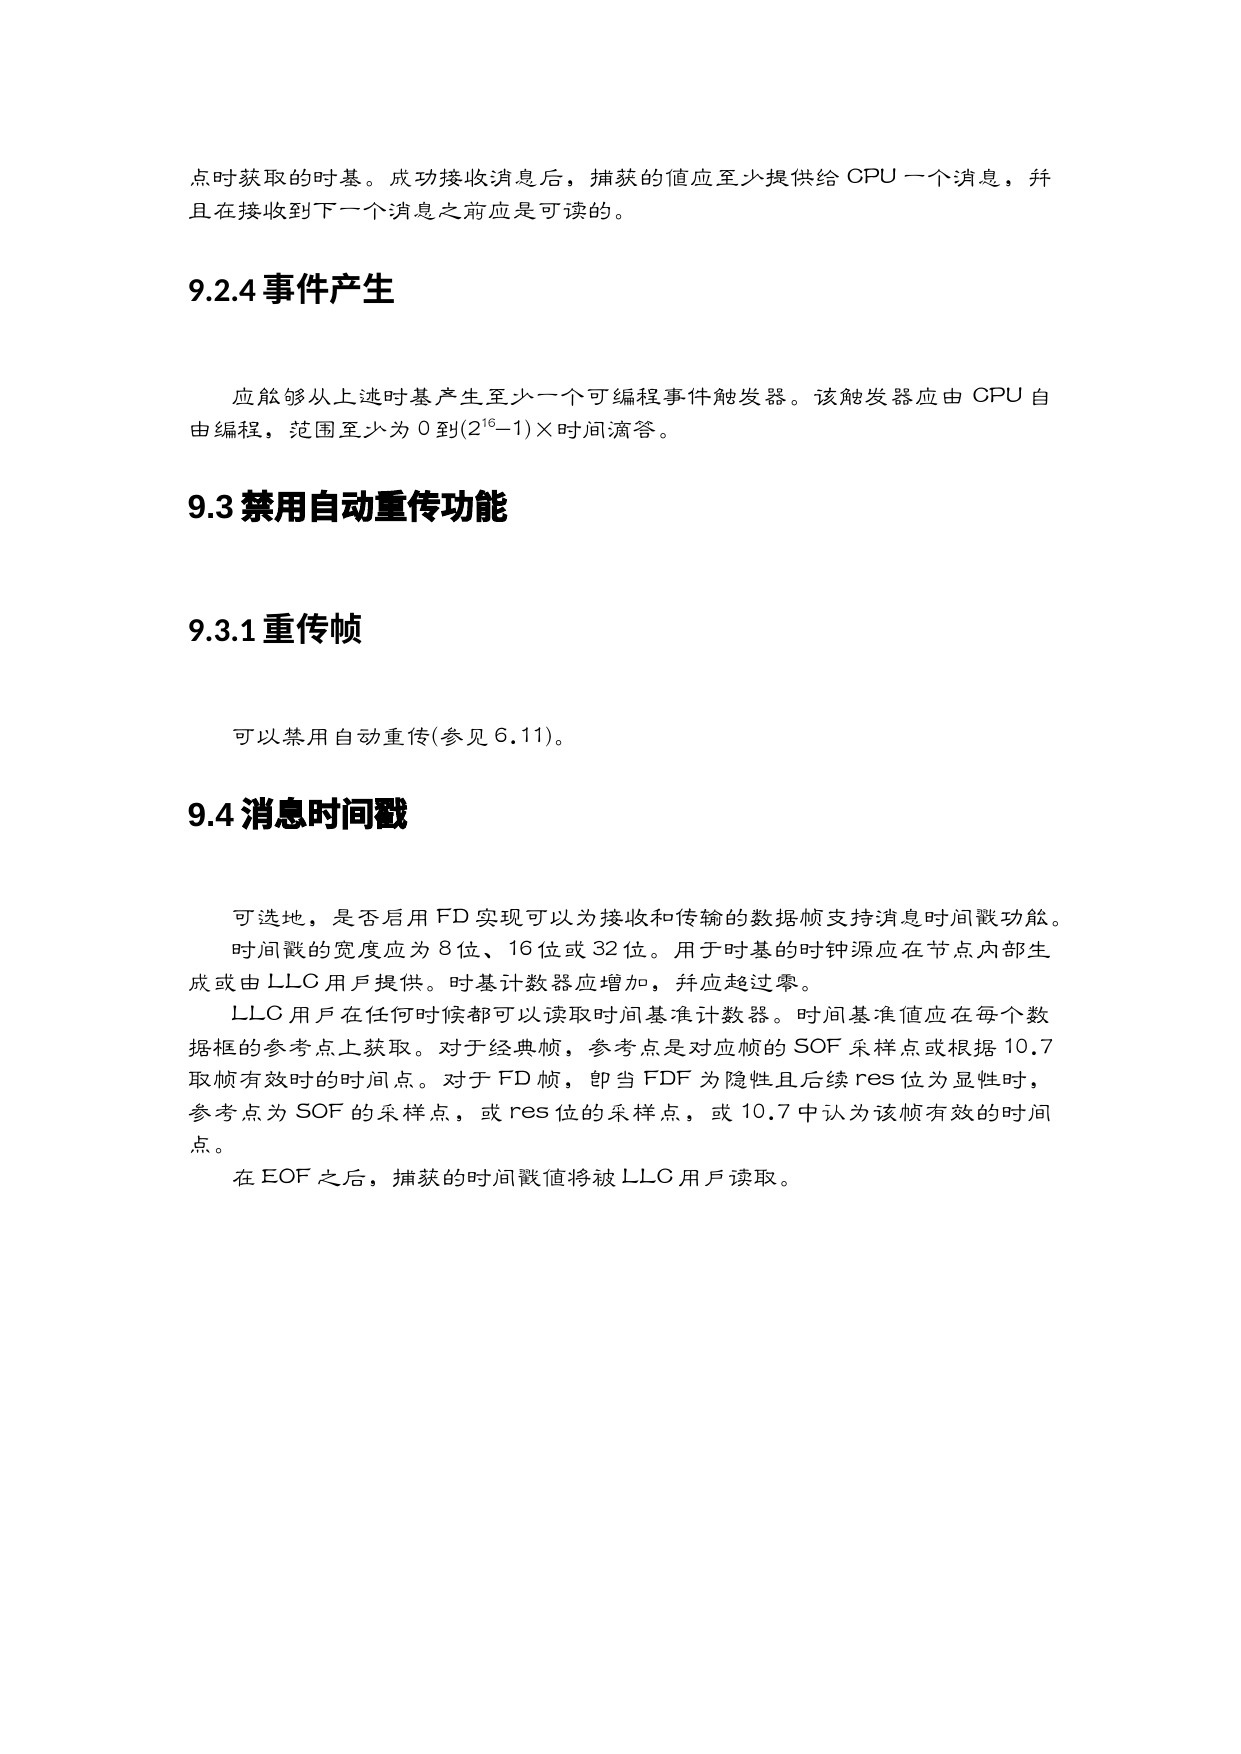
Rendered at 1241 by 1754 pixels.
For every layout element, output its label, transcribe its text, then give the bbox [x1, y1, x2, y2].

text 可以禁用自动重传(参见6.11)。 [187, 721, 1053, 753]
subtitle 9.2.4事件产生 [187, 254, 1053, 319]
subtitle 9.3.1重传帧 [187, 594, 1053, 659]
text 可选地，是否启用FD实现可以为接收和传输的数据帧支持消息时间戳功能。 [187, 902, 1053, 934]
text 应能够从上述时基产生至少一个可编程事件触发器。该触发器应由CPU自由编程，范围至少为0到(216-1)×时间滴答。 [187, 381, 1053, 446]
text 在EOF之后，捕获的时间戳值将被LLC用户读取。 [187, 1162, 1053, 1194]
text 时间戳的宽度应为8位、16位或32位。用于时基的时钟源应在节点内部生成或由LLC用户提供。时基计数器应增加，并应超过零。 [187, 934, 1053, 999]
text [187, 162, 1053, 227]
subtitle 9.4消息时间戳 [187, 780, 1053, 845]
text LLC用户在任何时候都可以读取时间基准计数器。时间基准值应在每个数据框的参考点上获取。对于经典帧，参考点是对应帧的SOF采样点或根据10.7取帧有效时的时间点。对于FD帧，即当FDF为隐性且后续res位为显性时，参考点为SOF的采样点，或res位的采样点，或10.7中认为该帧有效的时间点。 [187, 999, 1053, 1162]
subtitle 9.3禁用自动重传功能 [187, 473, 1053, 538]
